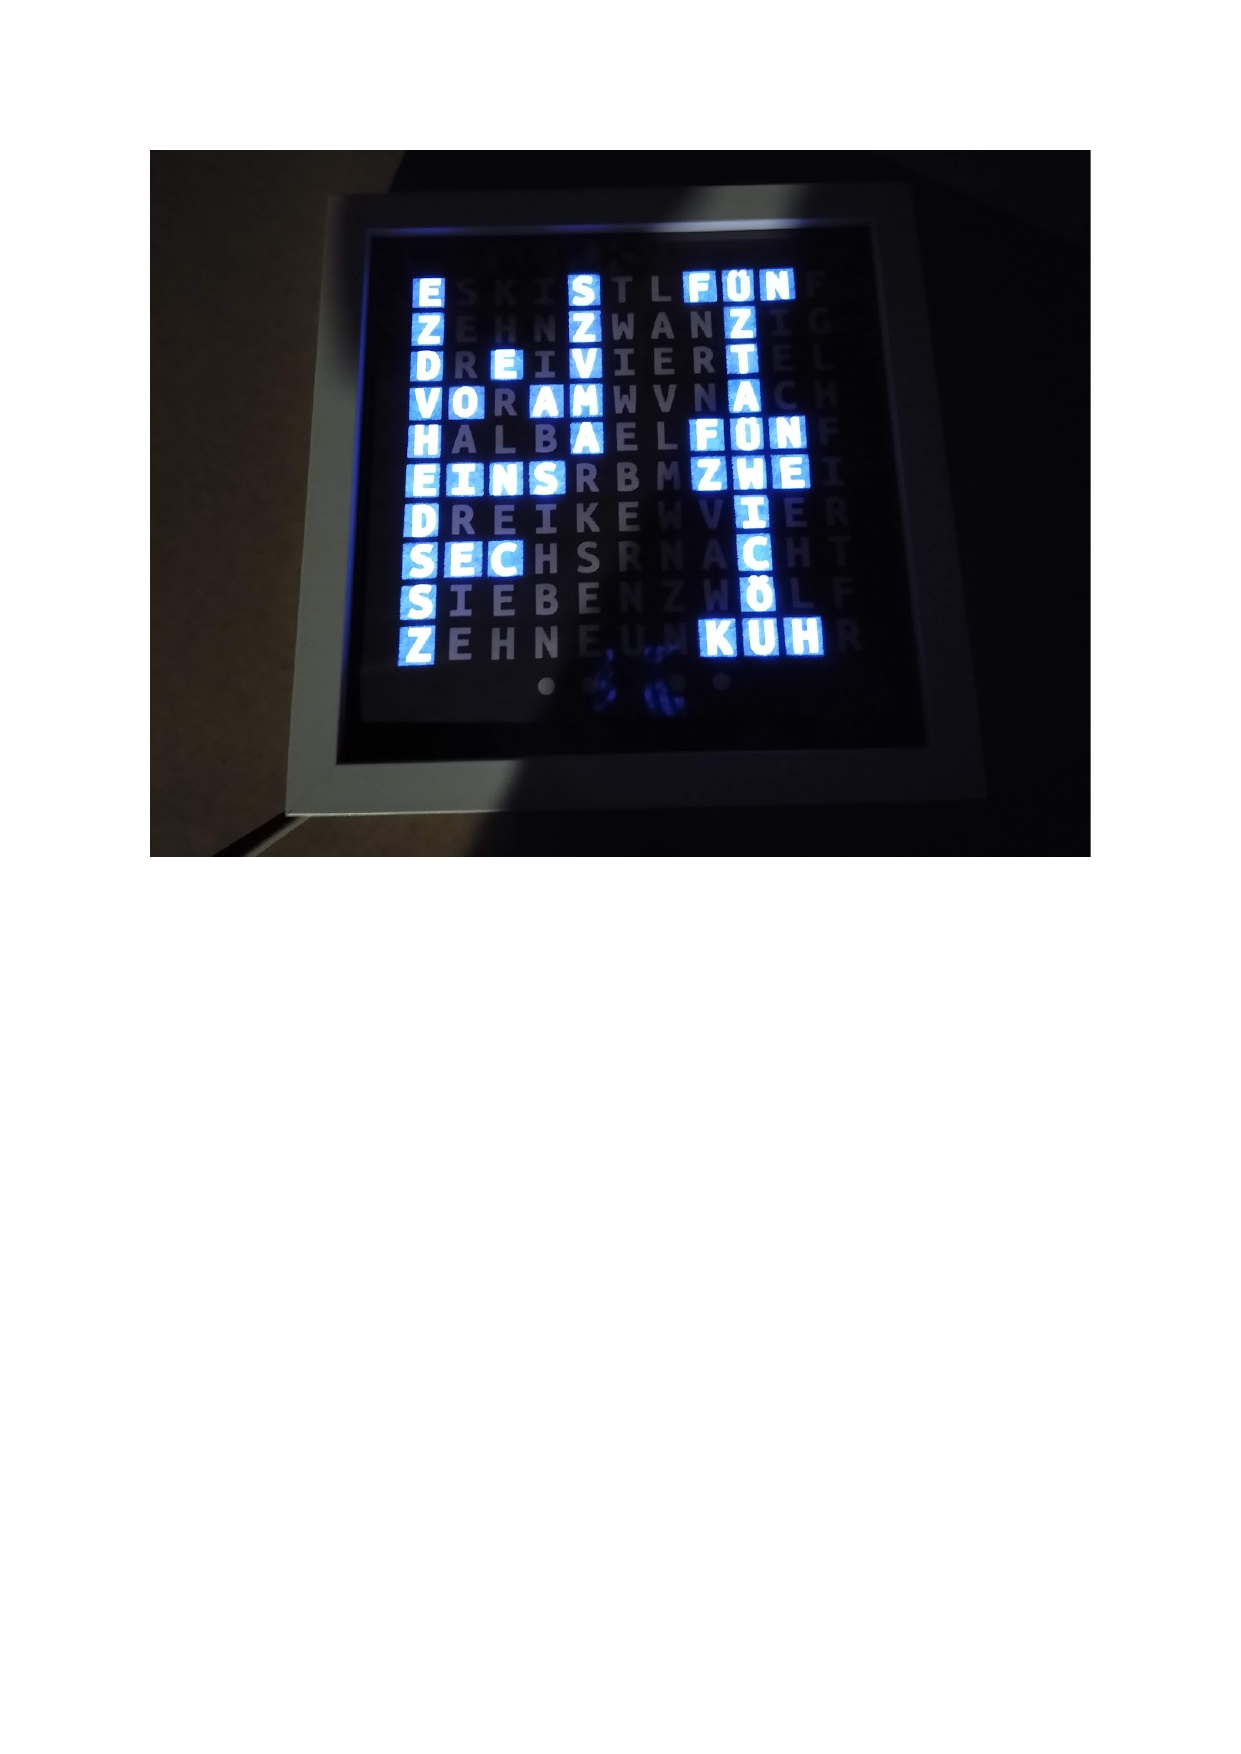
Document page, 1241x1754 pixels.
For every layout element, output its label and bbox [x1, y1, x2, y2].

picture [150, 150, 1091, 857]
